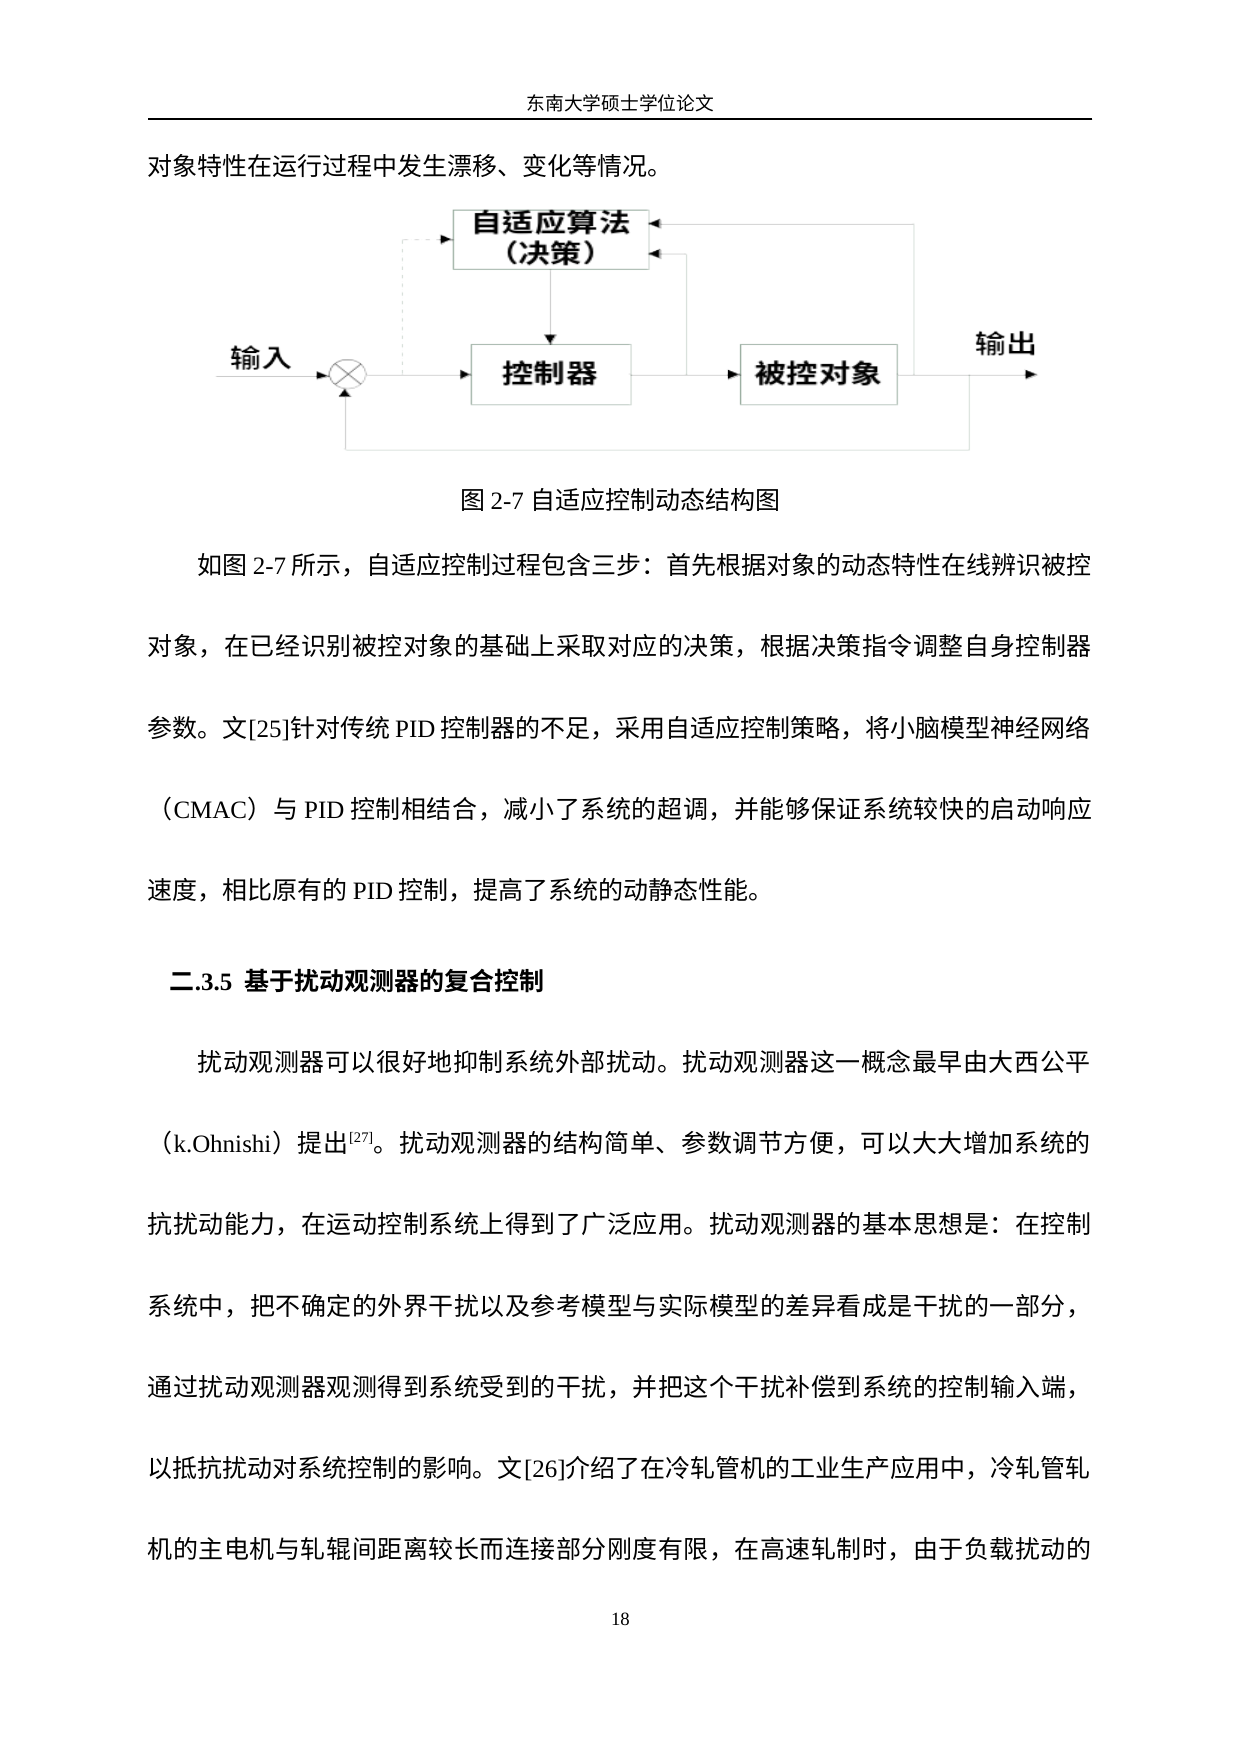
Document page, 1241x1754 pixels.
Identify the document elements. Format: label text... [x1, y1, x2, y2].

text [148, 132, 1092, 197]
subtitle 基于扰动观测器的复合控制 [169, 947, 1071, 1012]
text 图2-7 自适应控制动态结构图 [148, 466, 1092, 531]
text 如图2-7所示，自适应控制过程包含三步：首先根据对象的动态特性在线辨识被控对象，在已经识别被控对象的基础上采取对应的决策，根据决策指令调整自身控制器参数。文[25]针对传统PID控制器的不足，采用自适应控制策略，将小脑模型神经网络（CMAC）与PID控制相结合，减小了系统的超调，并能够保证系统较快的启动响应速度，相比原有的PID控制，提高了系统的动静态性能。 [148, 531, 1092, 921]
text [148, 1028, 1092, 1580]
